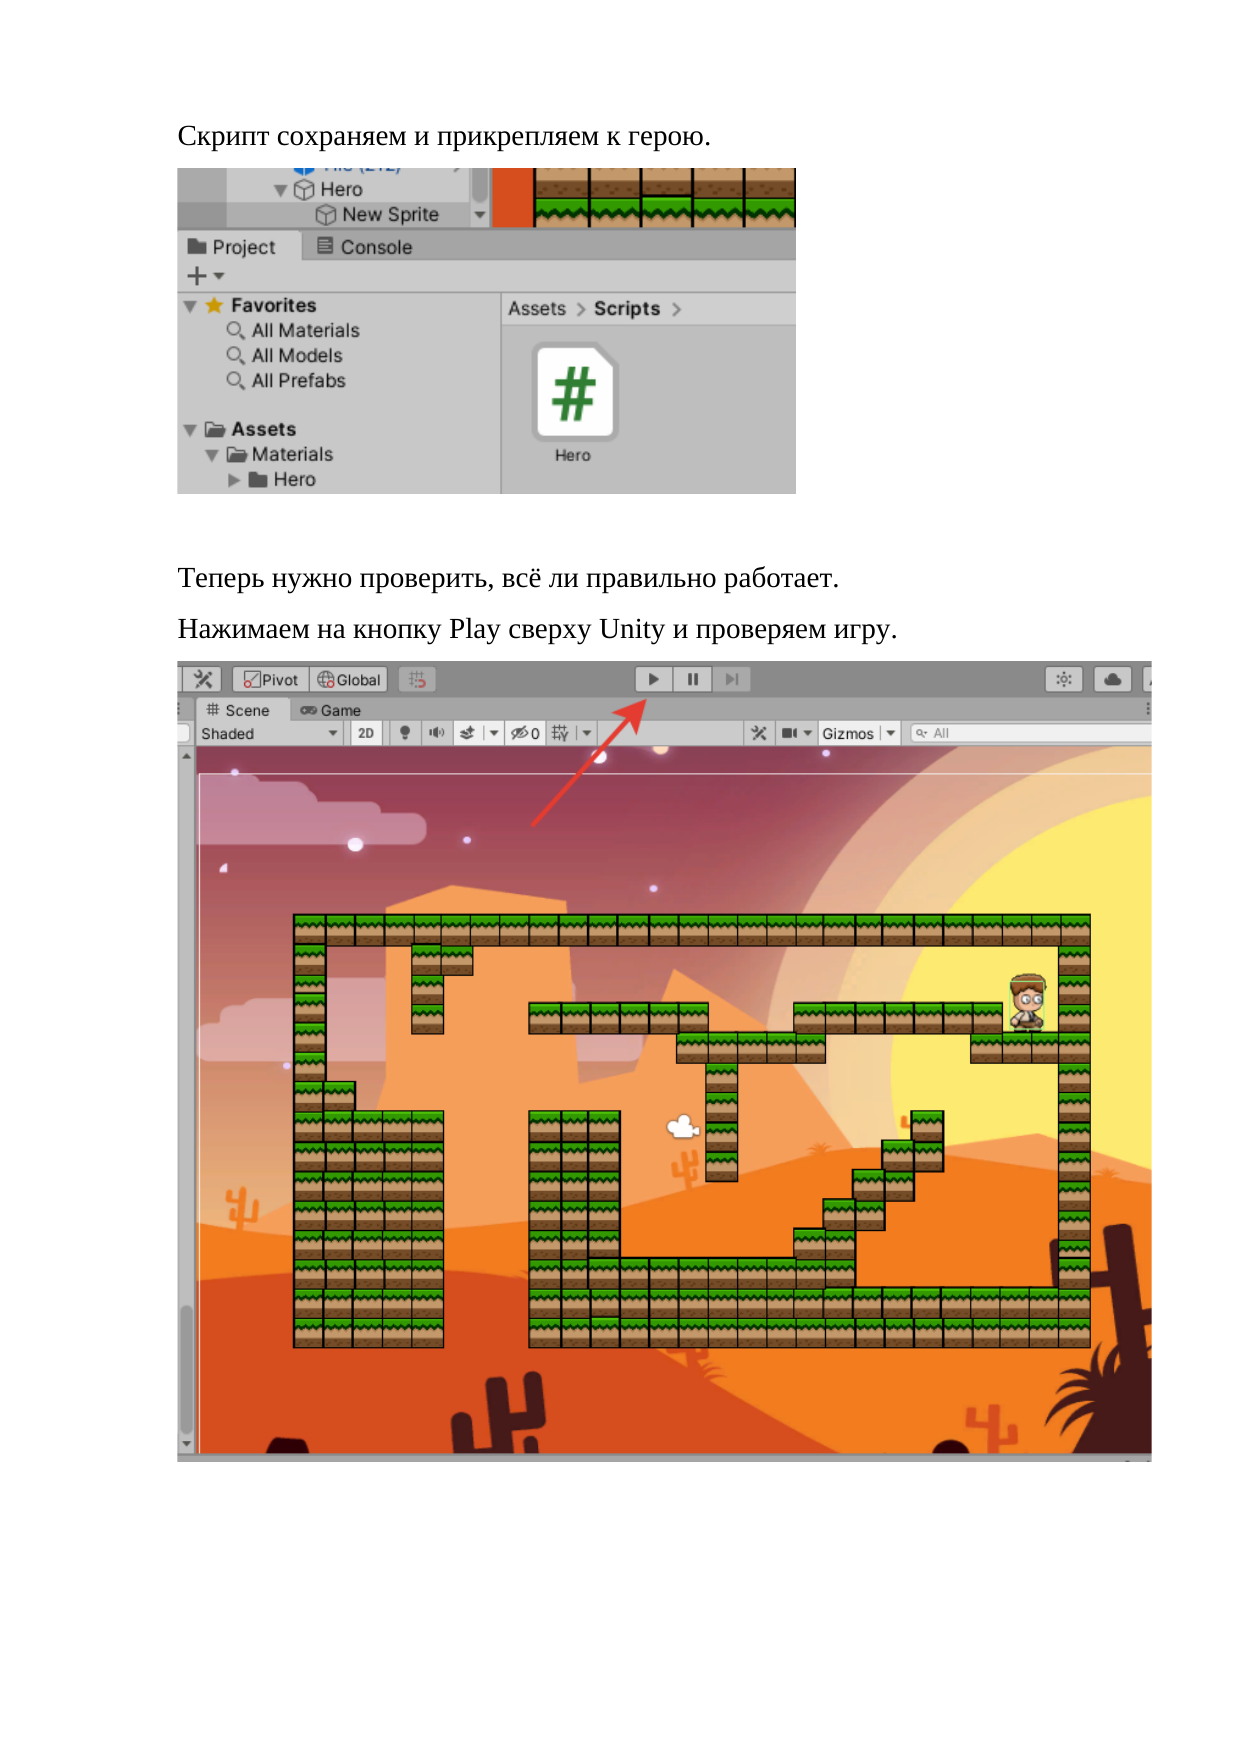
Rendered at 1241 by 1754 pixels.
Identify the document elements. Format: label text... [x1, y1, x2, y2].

picture [177, 168, 796, 494]
text Нажимаем на кнопку Play сверху Unity и проверяем игру. [177, 611, 1152, 644]
text Скрипт сохраняем и прикрепляем к герою. [177, 118, 1152, 152]
text Теперь нужно проверить, всё ли правильно работает. [177, 561, 1152, 594]
picture [177, 661, 1152, 1462]
